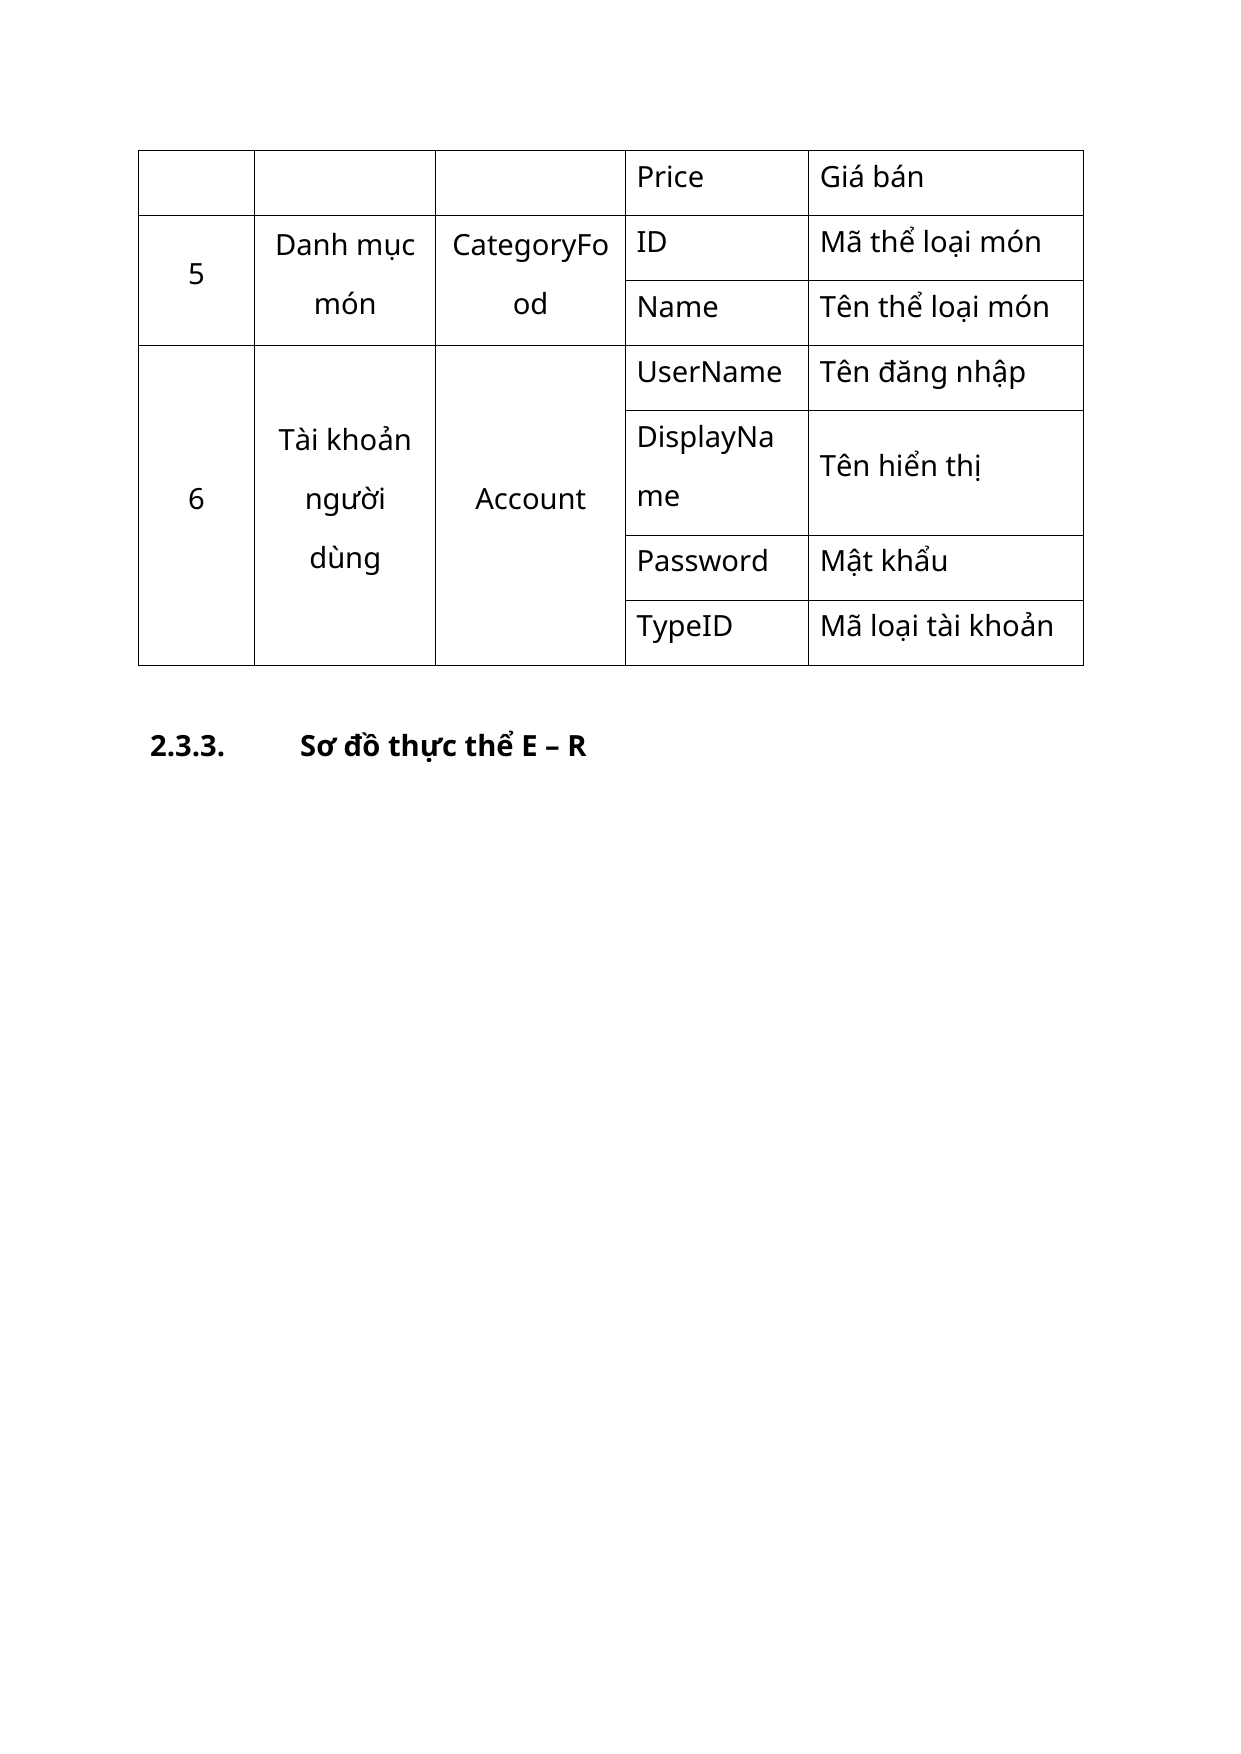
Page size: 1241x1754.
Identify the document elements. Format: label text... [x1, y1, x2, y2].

table_cell Tên đăng nhập [809, 346, 1083, 410]
table_cell CategoryFood [436, 216, 625, 345]
table_cell Tên hiển thị [809, 411, 1083, 534]
table_cell Tài khoản người dùng [255, 346, 435, 664]
table_cell Mã thể loại món [809, 216, 1083, 280]
table_cell TypeID [626, 601, 808, 664]
table_cell Danh mục món [255, 216, 435, 345]
table_cell Mật khẩu [809, 536, 1083, 599]
table_cell 5 [139, 216, 254, 345]
table_cell DisplayName [626, 411, 808, 534]
table_cell Name [626, 281, 808, 345]
table_cell Account [436, 346, 625, 664]
table_cell ID [626, 216, 808, 280]
table_cell Price [626, 151, 808, 215]
table_cell Tên thể loại món [809, 281, 1083, 345]
table_cell 6 [139, 346, 254, 664]
list Sơ đồ thực thể E – R [150, 725, 1090, 765]
table_cell Mã loại tài khoản [809, 601, 1083, 664]
table_cell UserName [626, 346, 808, 410]
table_cell Giá bán [809, 151, 1083, 215]
table_cell Password [626, 536, 808, 599]
